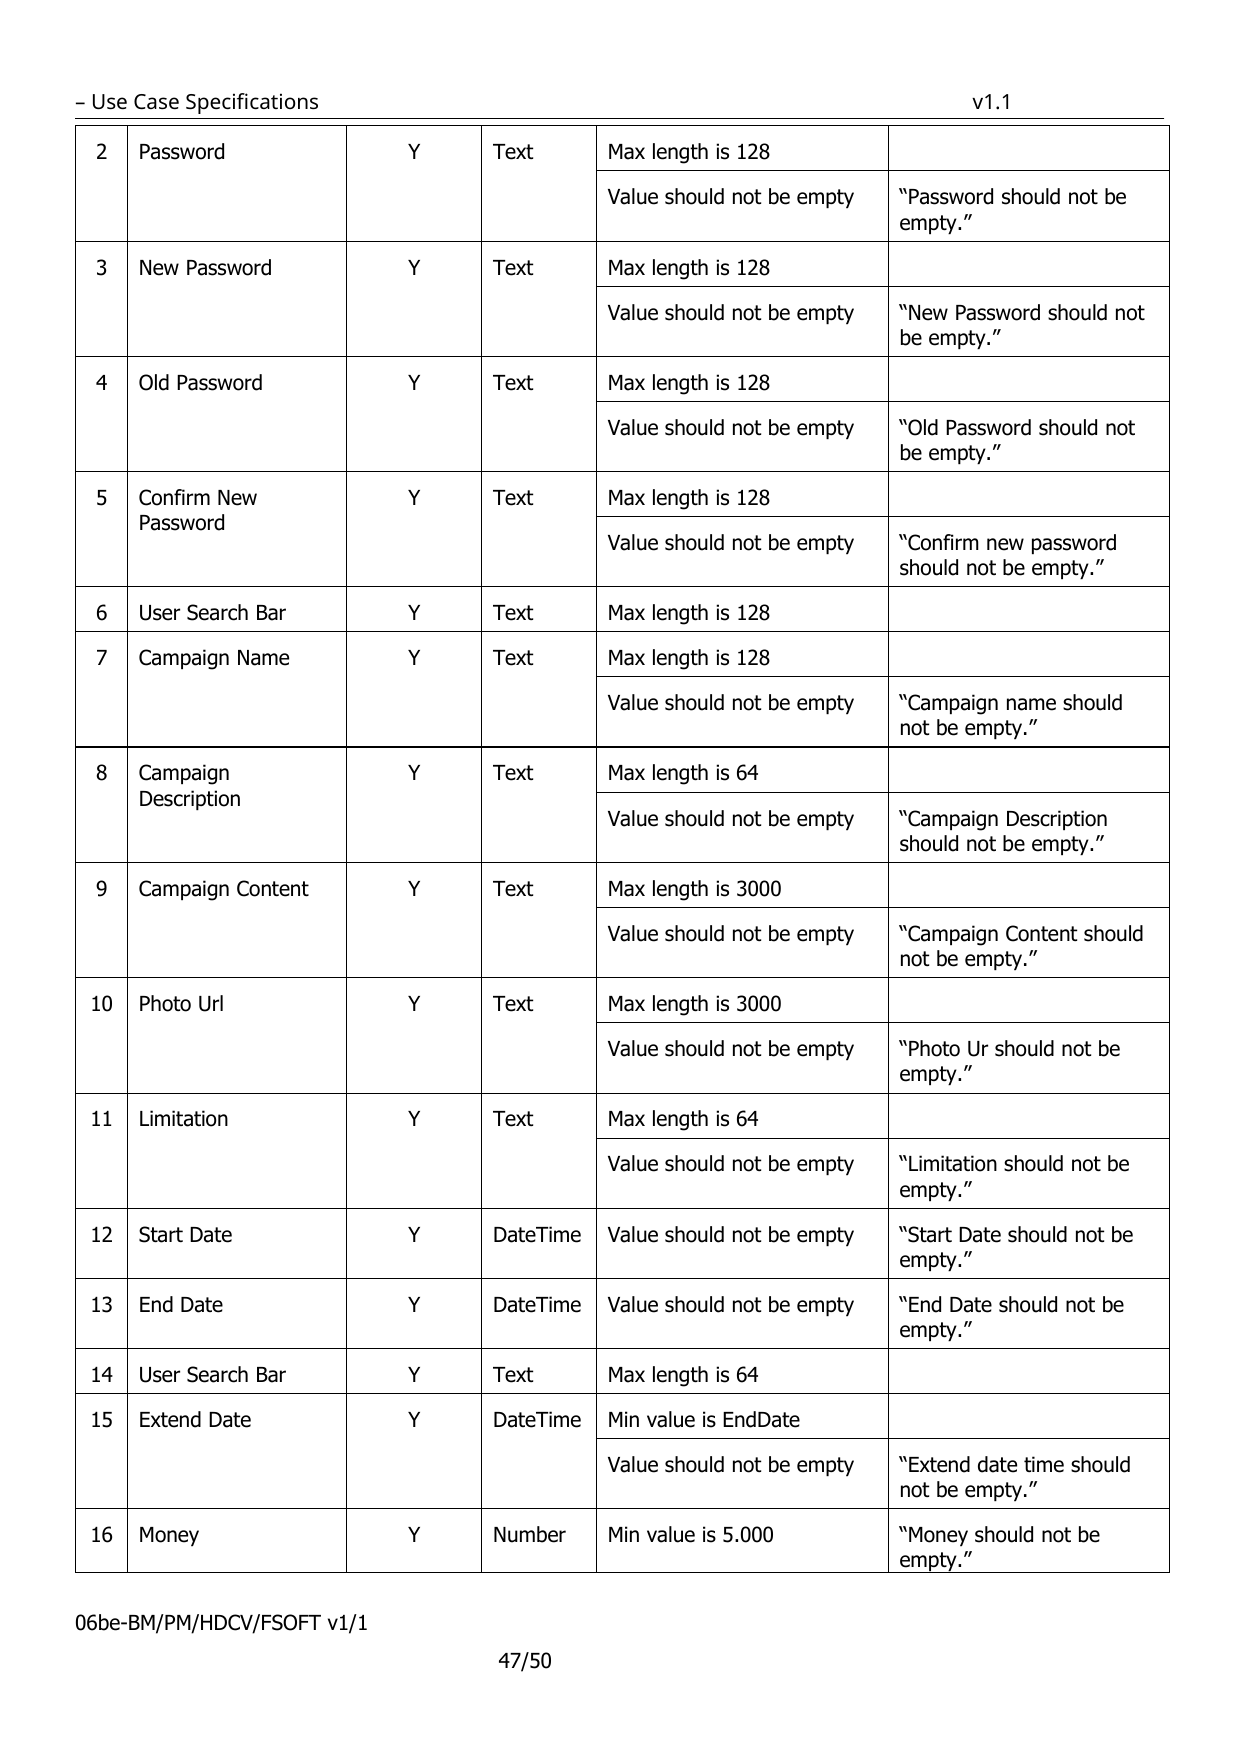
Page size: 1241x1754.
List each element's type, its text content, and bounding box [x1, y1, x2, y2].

table_cell Value should not be empty [597, 1209, 888, 1278]
table_cell [889, 1349, 1169, 1393]
table_cell Max length is 128 [597, 632, 888, 676]
table_cell Photo Url [128, 978, 346, 1092]
table_cell Limitation [128, 1094, 346, 1208]
table_cell New Password [128, 242, 346, 356]
table_cell Value should not be empty [597, 677, 888, 746]
table_cell Value should not be empty [597, 517, 888, 586]
table_cell Text [482, 1349, 596, 1393]
table_cell “Confirm new password should not be empty.” [889, 517, 1169, 586]
table_cell Y [347, 472, 481, 586]
table_cell Y [347, 126, 481, 241]
table_cell 14 [76, 1349, 127, 1393]
table_cell [889, 1394, 1169, 1438]
table_cell Max length is 64 [597, 748, 888, 792]
table_cell Y [347, 1094, 481, 1208]
table_cell Text [482, 357, 596, 471]
table_cell User Search Bar [128, 587, 346, 631]
table_cell Value should not be empty [597, 1279, 888, 1348]
table_cell Max length is 3000 [597, 978, 888, 1022]
table_cell Y [347, 242, 481, 356]
table_cell Text [482, 472, 596, 586]
table_cell 10 [76, 978, 127, 1092]
table_cell 16 [76, 1509, 127, 1572]
table_cell Number [482, 1509, 596, 1572]
table_cell User Search Bar [128, 1349, 346, 1393]
table_cell DateTime [482, 1394, 596, 1508]
table_cell “Photo Ur should not be empty.” [889, 1023, 1169, 1092]
table_cell Value should not be empty [597, 1439, 888, 1508]
table_cell Max length is 128 [597, 242, 888, 286]
table_cell 8 [76, 748, 127, 862]
table_cell [889, 1094, 1169, 1137]
table_cell “New Password should not be empty.” [889, 287, 1169, 356]
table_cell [889, 1509, 1169, 1572]
table_cell Max length is 128 [597, 472, 888, 516]
table_cell Y [347, 632, 481, 746]
table_cell Value should not be empty [597, 287, 888, 356]
table_cell “End Date should not be empty.” [889, 1279, 1169, 1348]
table_cell Value should not be empty [597, 793, 888, 862]
table_cell Y [347, 357, 481, 471]
table_cell “Old Password should not be empty.” [889, 402, 1169, 471]
table_cell “Password should not be empty.” [889, 171, 1169, 241]
table_cell Y [347, 587, 481, 631]
table_cell Start Date [128, 1209, 346, 1278]
table_cell [889, 587, 1169, 631]
table_cell Value should not be empty [597, 908, 888, 977]
table_cell “Start Date should not be empty.” [889, 1209, 1169, 1278]
table_cell [889, 632, 1169, 676]
table_cell 11 [76, 1094, 127, 1208]
table_cell “Campaign name should not be empty.” [889, 677, 1169, 746]
table_cell Y [347, 1209, 481, 1278]
table_cell DateTime [482, 1279, 596, 1348]
table_cell Old Password [128, 357, 346, 471]
table_cell Min value is 5.000 [597, 1509, 888, 1572]
table_cell Password [128, 126, 346, 241]
table_cell 13 [76, 1279, 127, 1348]
table_cell Max length is 128 [597, 587, 888, 631]
table_cell Y [347, 978, 481, 1092]
table_cell “Campaign Description should not be empty.” [889, 793, 1169, 862]
table_cell Max length is 128 [597, 126, 888, 170]
table_cell Y [347, 1279, 481, 1348]
table_cell “Campaign Content should not be empty.” [889, 908, 1169, 977]
table_cell [889, 357, 1169, 401]
table_cell Text [482, 978, 596, 1092]
table_cell Value should not be empty [597, 1023, 888, 1092]
table_cell Campaign Content [128, 863, 346, 977]
table_cell End Date [128, 1279, 346, 1348]
table_cell 4 [76, 357, 127, 471]
table_cell Text [482, 242, 596, 356]
table_cell 5 [76, 472, 127, 586]
table_cell Confirm New Password [128, 472, 346, 586]
table_cell 3 [76, 242, 127, 356]
table_cell Y [347, 1509, 481, 1572]
table_cell [889, 126, 1169, 170]
table_cell Value should not be empty [597, 1139, 888, 1208]
table_cell “Extend date time should not be empty.” [889, 1439, 1169, 1508]
table_cell Campaign Name [128, 632, 346, 746]
table_cell Value should not be empty [597, 171, 888, 241]
table_cell Text [482, 748, 596, 862]
table_cell Y [347, 1349, 481, 1393]
table_cell 2 [76, 126, 127, 241]
table_cell Text [482, 863, 596, 977]
table_cell Extend Date [128, 1394, 346, 1508]
table_cell Y [347, 748, 481, 862]
table_cell Text [482, 587, 596, 631]
table_cell Money [128, 1509, 346, 1572]
table_cell Y [347, 1394, 481, 1508]
table_cell Text [482, 1094, 596, 1208]
table_cell 15 [76, 1394, 127, 1508]
table_cell Max length is 64 [597, 1094, 888, 1137]
table_cell [889, 242, 1169, 286]
table_cell 12 [76, 1209, 127, 1278]
table_cell Text [482, 126, 596, 241]
table_cell DateTime [482, 1209, 596, 1278]
table_cell [889, 472, 1169, 516]
table_cell Max length is 128 [597, 357, 888, 401]
table_cell Y [347, 863, 481, 977]
table_cell [889, 863, 1169, 907]
table_cell Min value is EndDate [597, 1394, 888, 1438]
table_cell 7 [76, 632, 127, 746]
table_cell Campaign Description [128, 748, 346, 862]
table_cell Max length is 64 [597, 1349, 888, 1393]
table_cell Text [482, 632, 596, 746]
table_cell 6 [76, 587, 127, 631]
table_cell [889, 978, 1169, 1022]
table_cell “Limitation should not be empty.” [889, 1139, 1169, 1208]
table_cell Max length is 3000 [597, 863, 888, 907]
table_cell [889, 748, 1169, 792]
table_cell 9 [76, 863, 127, 977]
table_cell Value should not be empty [597, 402, 888, 471]
